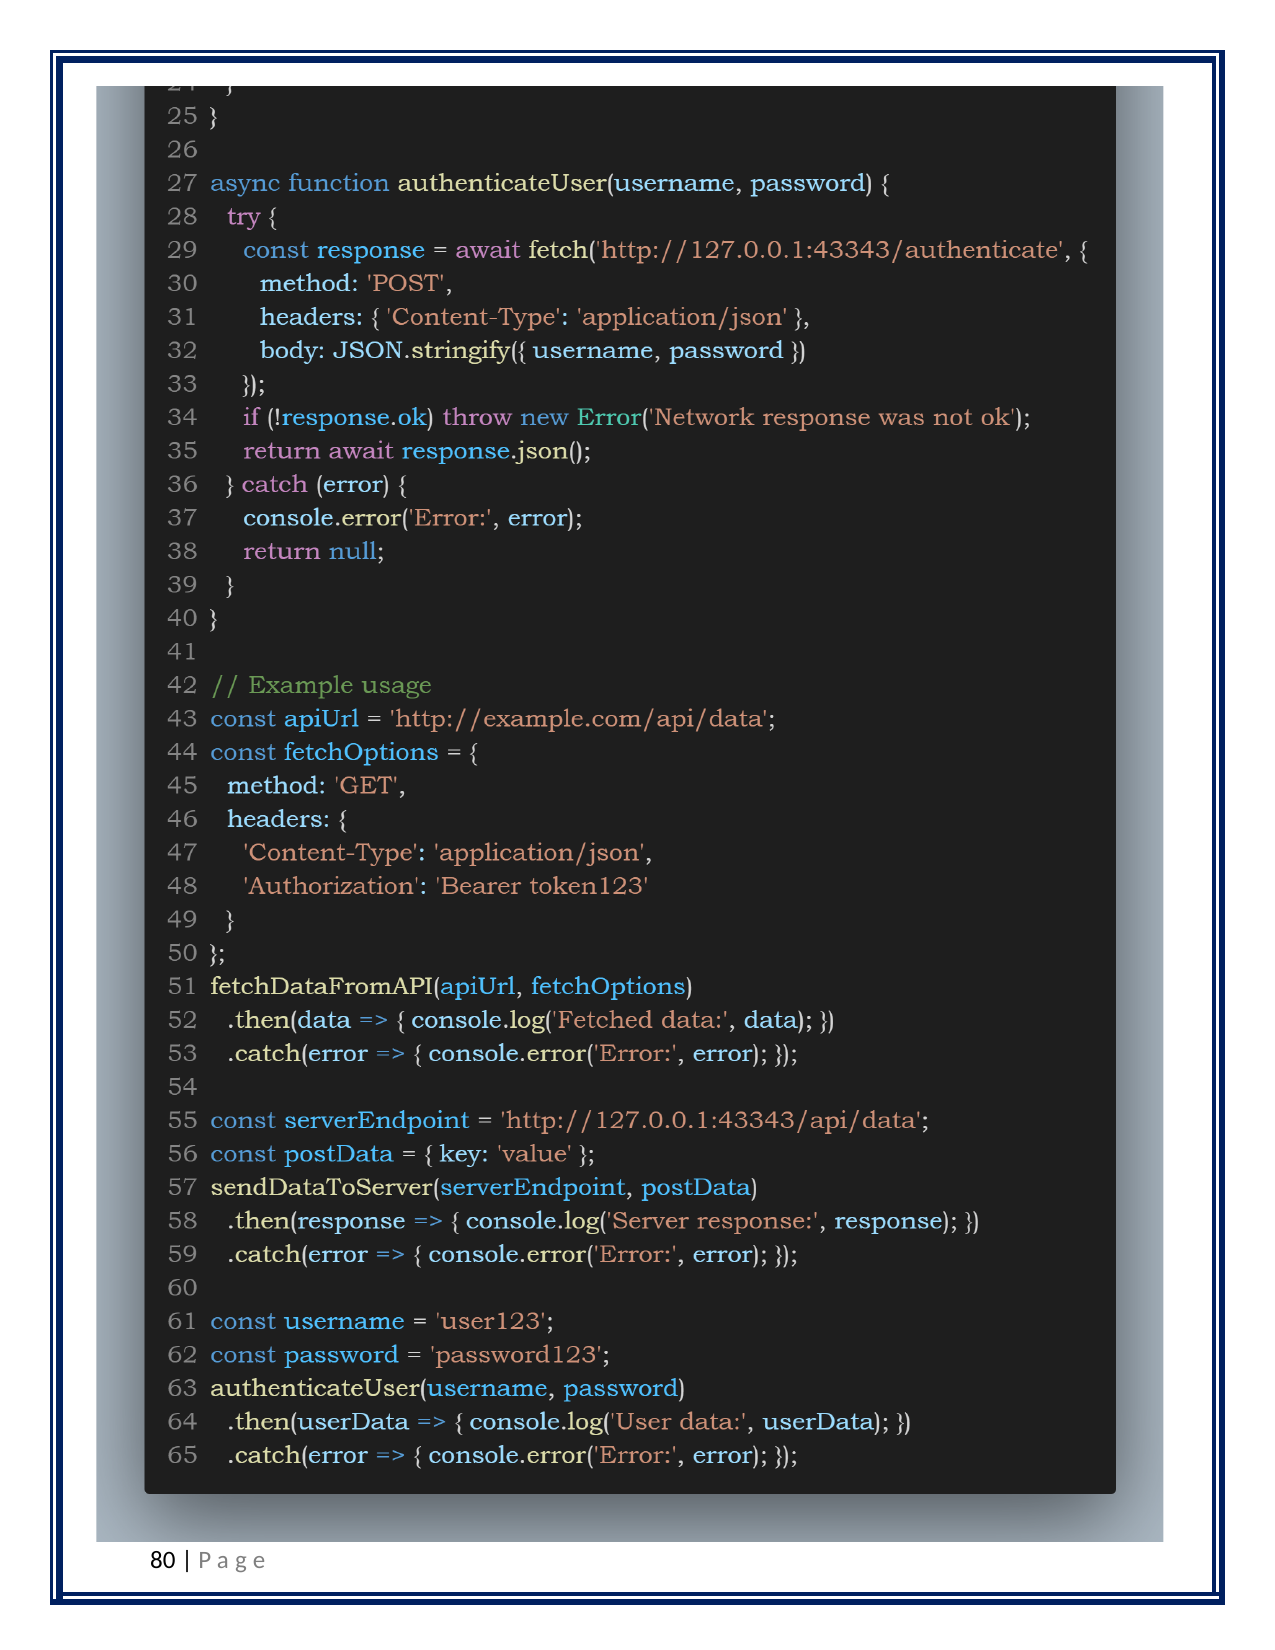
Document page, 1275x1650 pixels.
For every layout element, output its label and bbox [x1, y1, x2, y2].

picture [96, 86, 1164, 1542]
